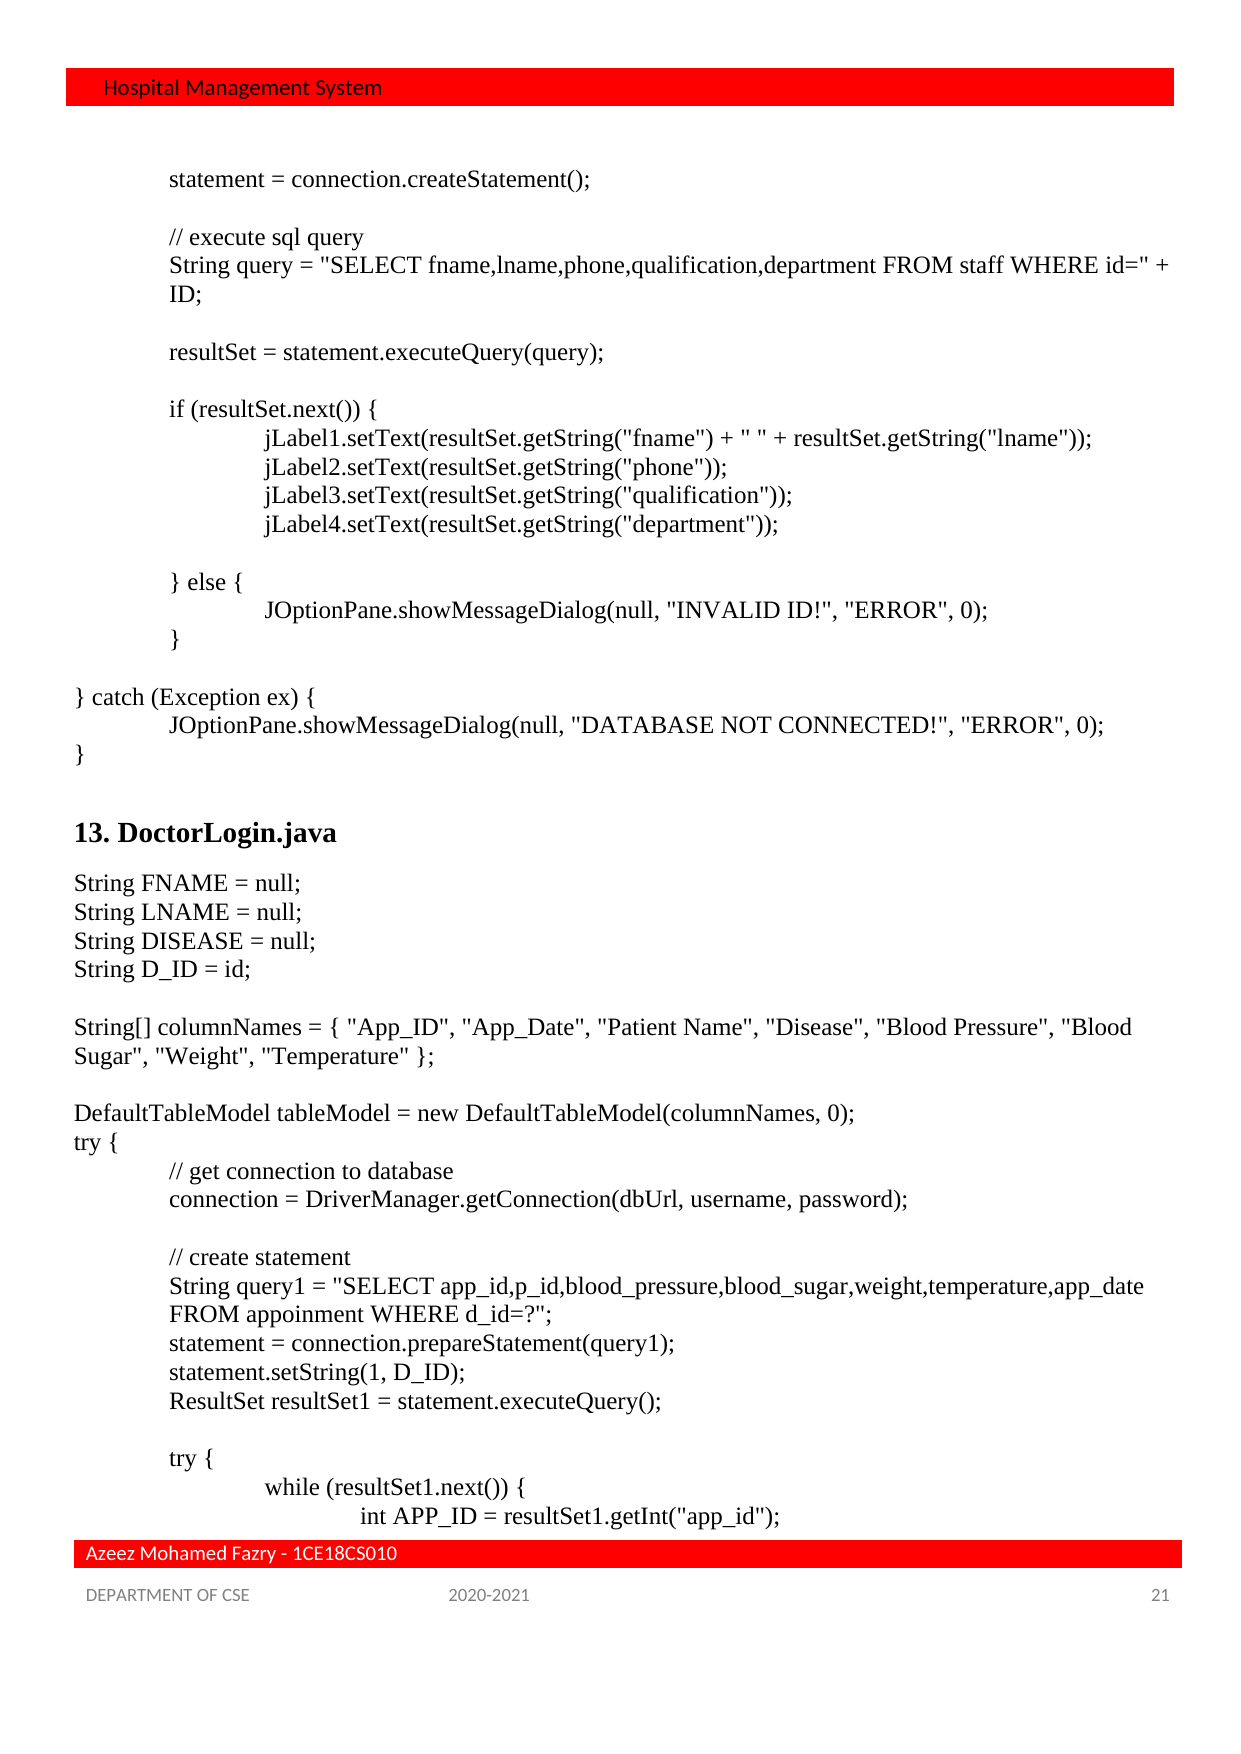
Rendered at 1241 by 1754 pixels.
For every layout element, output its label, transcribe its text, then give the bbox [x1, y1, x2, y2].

text resultSet = statement.executeQuery(query); [73, 337, 1182, 365]
text String DISEASE = null; [73, 926, 1182, 954]
text // execute sql query [73, 222, 1182, 250]
text jLabel4.setText(resultSet.getString("department")); [73, 509, 1182, 538]
text while (resultSet1.next()) { [73, 1472, 1182, 1501]
text statement = connection.prepareStatement(query1); [73, 1328, 1182, 1357]
text connection = DriverManager.getConnection(dbUrl, username, password); [73, 1184, 1182, 1213]
text String FNAME = null; [73, 868, 1182, 897]
text jLabel1.setText(resultSet.getString("fname") + " " + resultSet.getString("lname")); [73, 423, 1182, 452]
text } [73, 739, 1182, 768]
text DefaultTableModel tableModel = new DefaultTableModel(columnNames, 0); [73, 1098, 1182, 1127]
text 13. DoctorLogin.java [73, 816, 1182, 849]
text String query1 = "SELECT app_id,p_id,blood_pressure,blood_sugar,weight,temperature,app_date FROM appoinment WHERE d_id=?"; [169, 1271, 1182, 1328]
text String D_ID = id; [73, 954, 1182, 983]
text if (resultSet.next()) { [73, 394, 1182, 423]
text jLabel3.setText(resultSet.getString("qualification")); [73, 480, 1182, 509]
text } else { [73, 567, 1182, 595]
text } [73, 624, 1182, 653]
text statement.setString(1, D_ID); [73, 1357, 1182, 1386]
text try { [73, 1443, 1182, 1472]
text JOptionPane.showMessageDialog(null, "INVALID ID!", "ERROR", 0); [73, 595, 1182, 624]
text ResultSet resultSet1 = statement.executeQuery(); [73, 1386, 1182, 1414]
text jLabel2.setText(resultSet.getString("phone")); [73, 452, 1182, 480]
text String LNAME = null; [73, 897, 1182, 926]
text int APP_ID = resultSet1.getInt("app_id"); [73, 1501, 1182, 1529]
text String query = "SELECT fname,lname,phone,qualification,department FROM staff WHERE id=" + ID; [169, 250, 1182, 308]
text } catch (Exception ex) { [73, 682, 1182, 710]
text JOptionPane.showMessageDialog(null, "DATABASE NOT CONNECTED!", "ERROR", 0); [73, 710, 1182, 739]
text String[] columnNames = { "App_ID", "App_Date", "Patient Name", "Disease", "Blood Pressure", "Blood Sugar", "Weight", "Temperature" }; [73, 1012, 1182, 1069]
text statement = connection.createStatement(); [73, 30, 1182, 193]
text // create statement [73, 1242, 1182, 1271]
text try { [73, 1127, 1182, 1156]
text // get connection to database [73, 1156, 1182, 1184]
